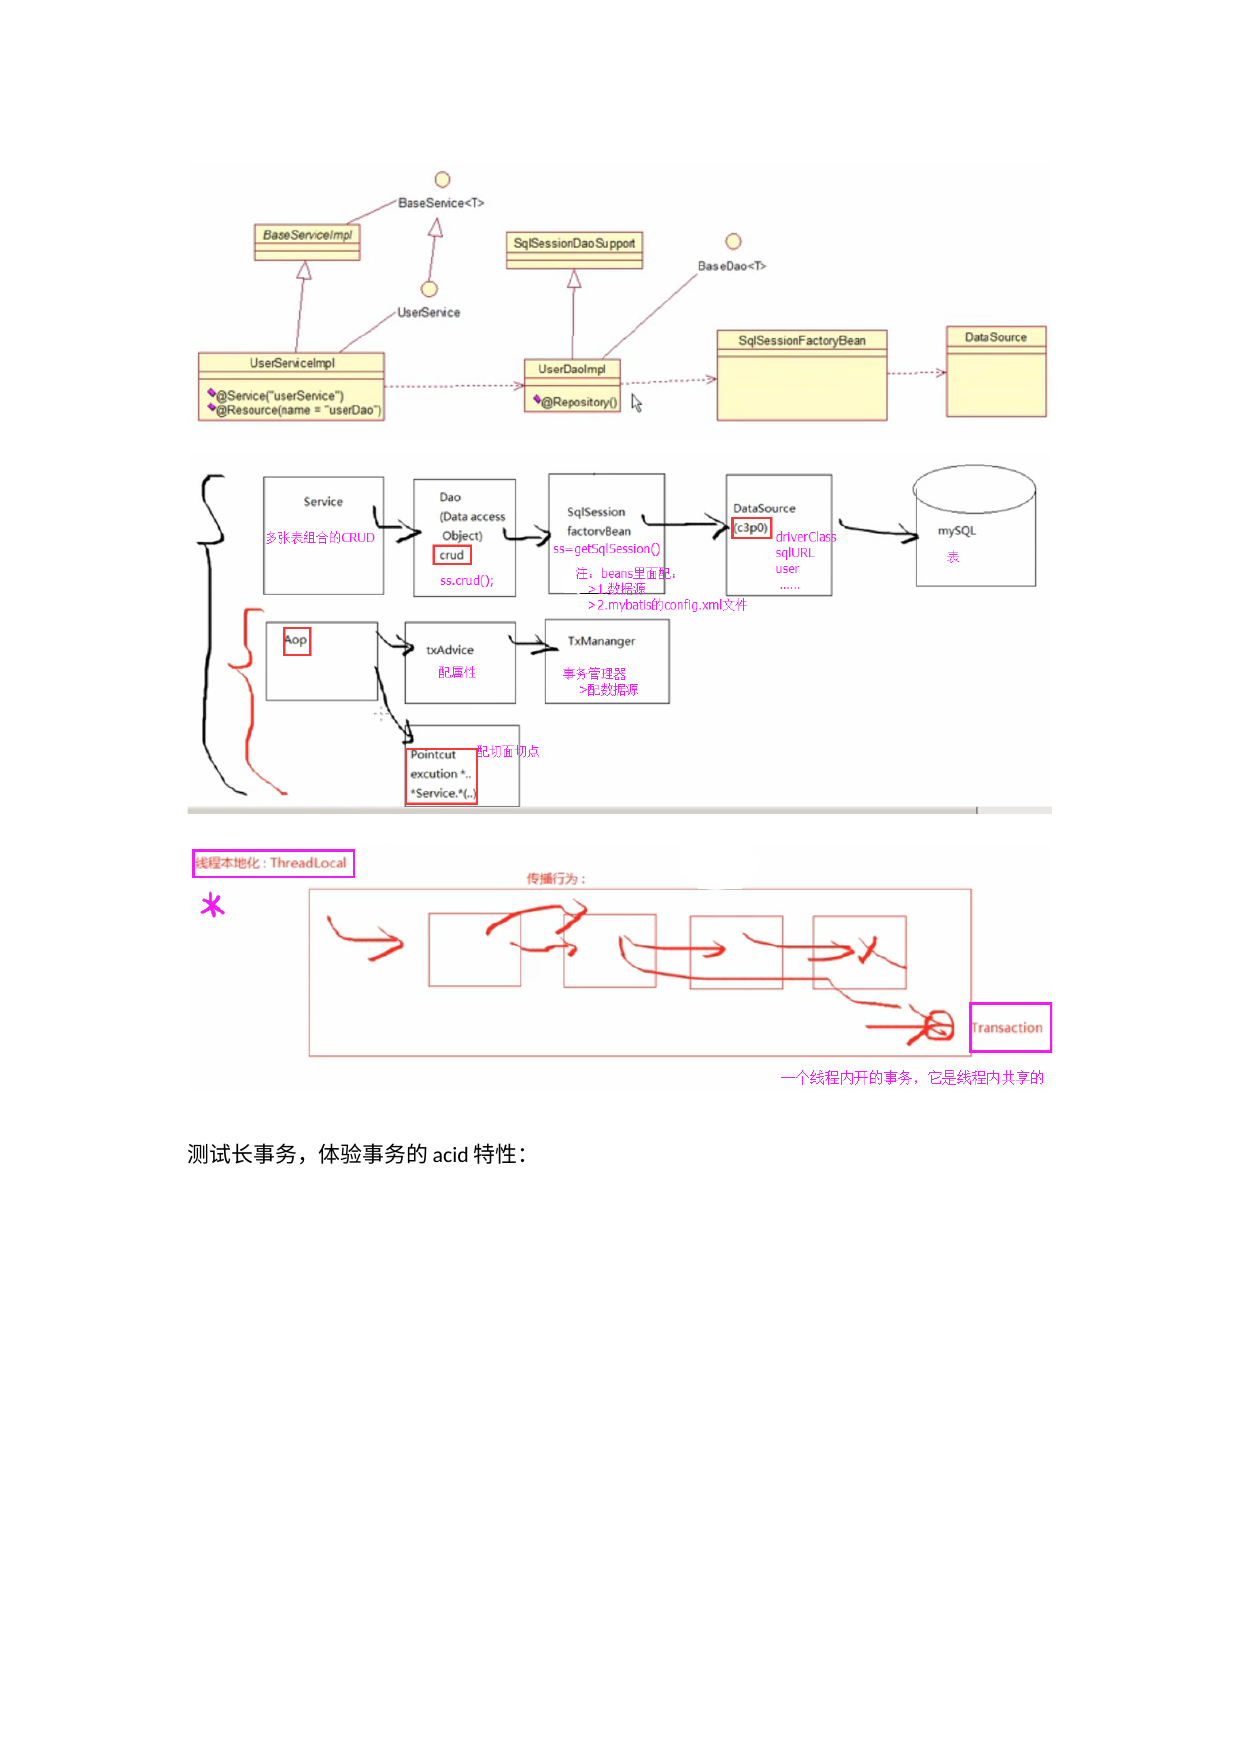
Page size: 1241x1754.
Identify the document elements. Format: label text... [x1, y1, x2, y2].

text 测试长事务，体验事务的acid特性： [187, 1137, 1053, 1169]
picture [187, 844, 1053, 1092]
picture [187, 454, 1052, 814]
picture [187, 162, 1052, 441]
